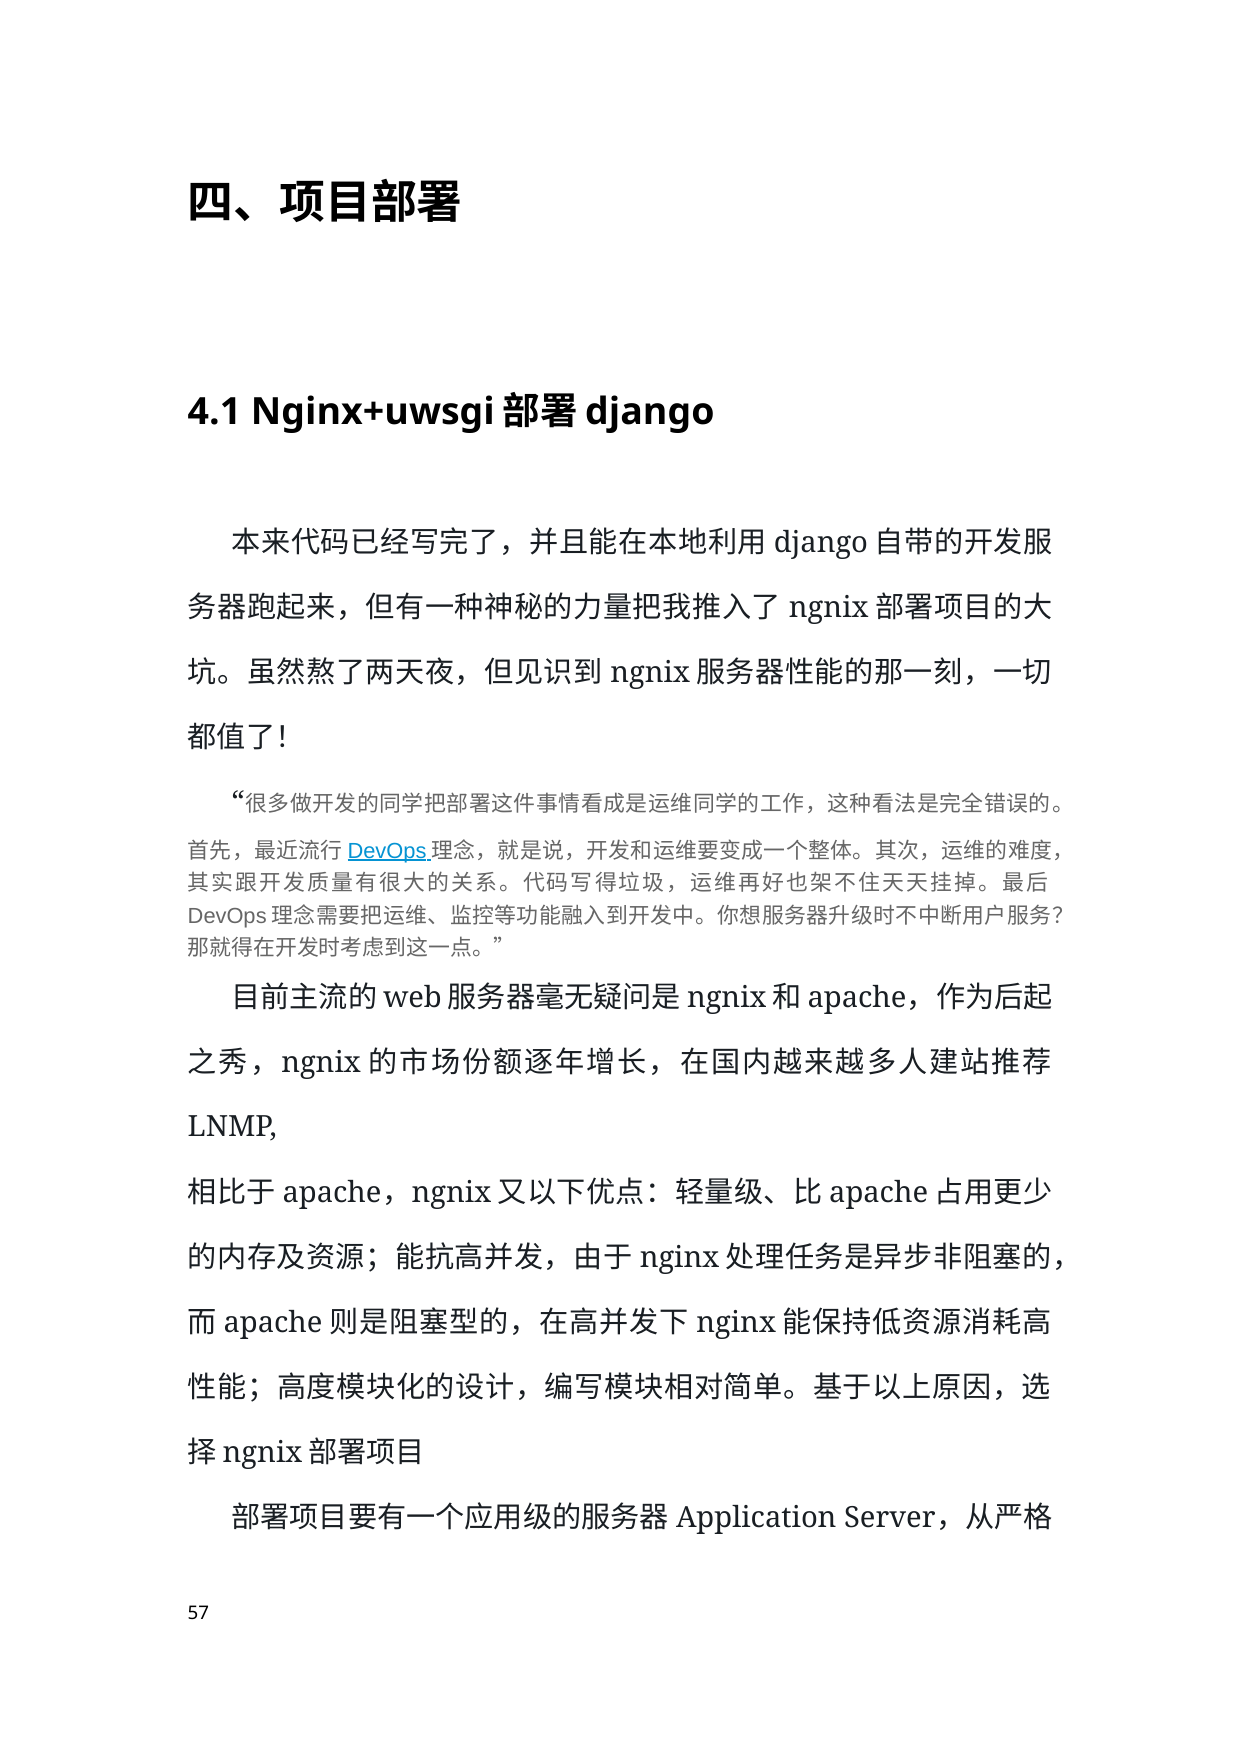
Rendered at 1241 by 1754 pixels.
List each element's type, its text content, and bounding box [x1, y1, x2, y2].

text 目前主流的web服务器毫无疑问是ngnix和apache，作为后起之秀，ngnix的市场份额逐年增长，在国内越来越多人建站推荐LNMP, [187, 962, 1053, 1157]
text “很多做开发的同学把部署这件事情看成是运维同学的工作，这种看法是完全错误的。首先，最近流行DevOps理念，就是说，开发和运维要变成一个整体。其次，运维的难度，其实跟开发质量有很大的关系。代码写得垃圾，运维再好也架不住天天挂掉。最后，DevOps理念需要把运维、监控等功能融入到开发中。你想服务器升级时不中断用户服务？那就得在开发时考虑到这一点。” [187, 767, 1053, 962]
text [187, 1482, 1053, 1547]
text 本来代码已经写完了，并且能在本地利用django自带的开发服务器跑起来，但有一种神秘的力量把我推入了ngnix部署项目的大坑。虽然熬了两天夜，但见识到ngnix服务器性能的那一刻，一切都值了！ [187, 507, 1053, 767]
subtitle 四、项目部署 [187, 150, 1053, 247]
subtitle 4.1 Nginx+uwsgi部署django [187, 375, 1053, 440]
text 相比于apache，ngnix又以下优点：轻量级、比apache占用更少的内存及资源；能抗高并发，由于nginx处理任务是异步非阻塞的，而apache则是阻塞型的，在高并发下nginx能保持低资源消耗高性能；高度模块化的设计，编写模块相对简单。基于以上原因，选择ngnix部署项目 [187, 1157, 1053, 1482]
